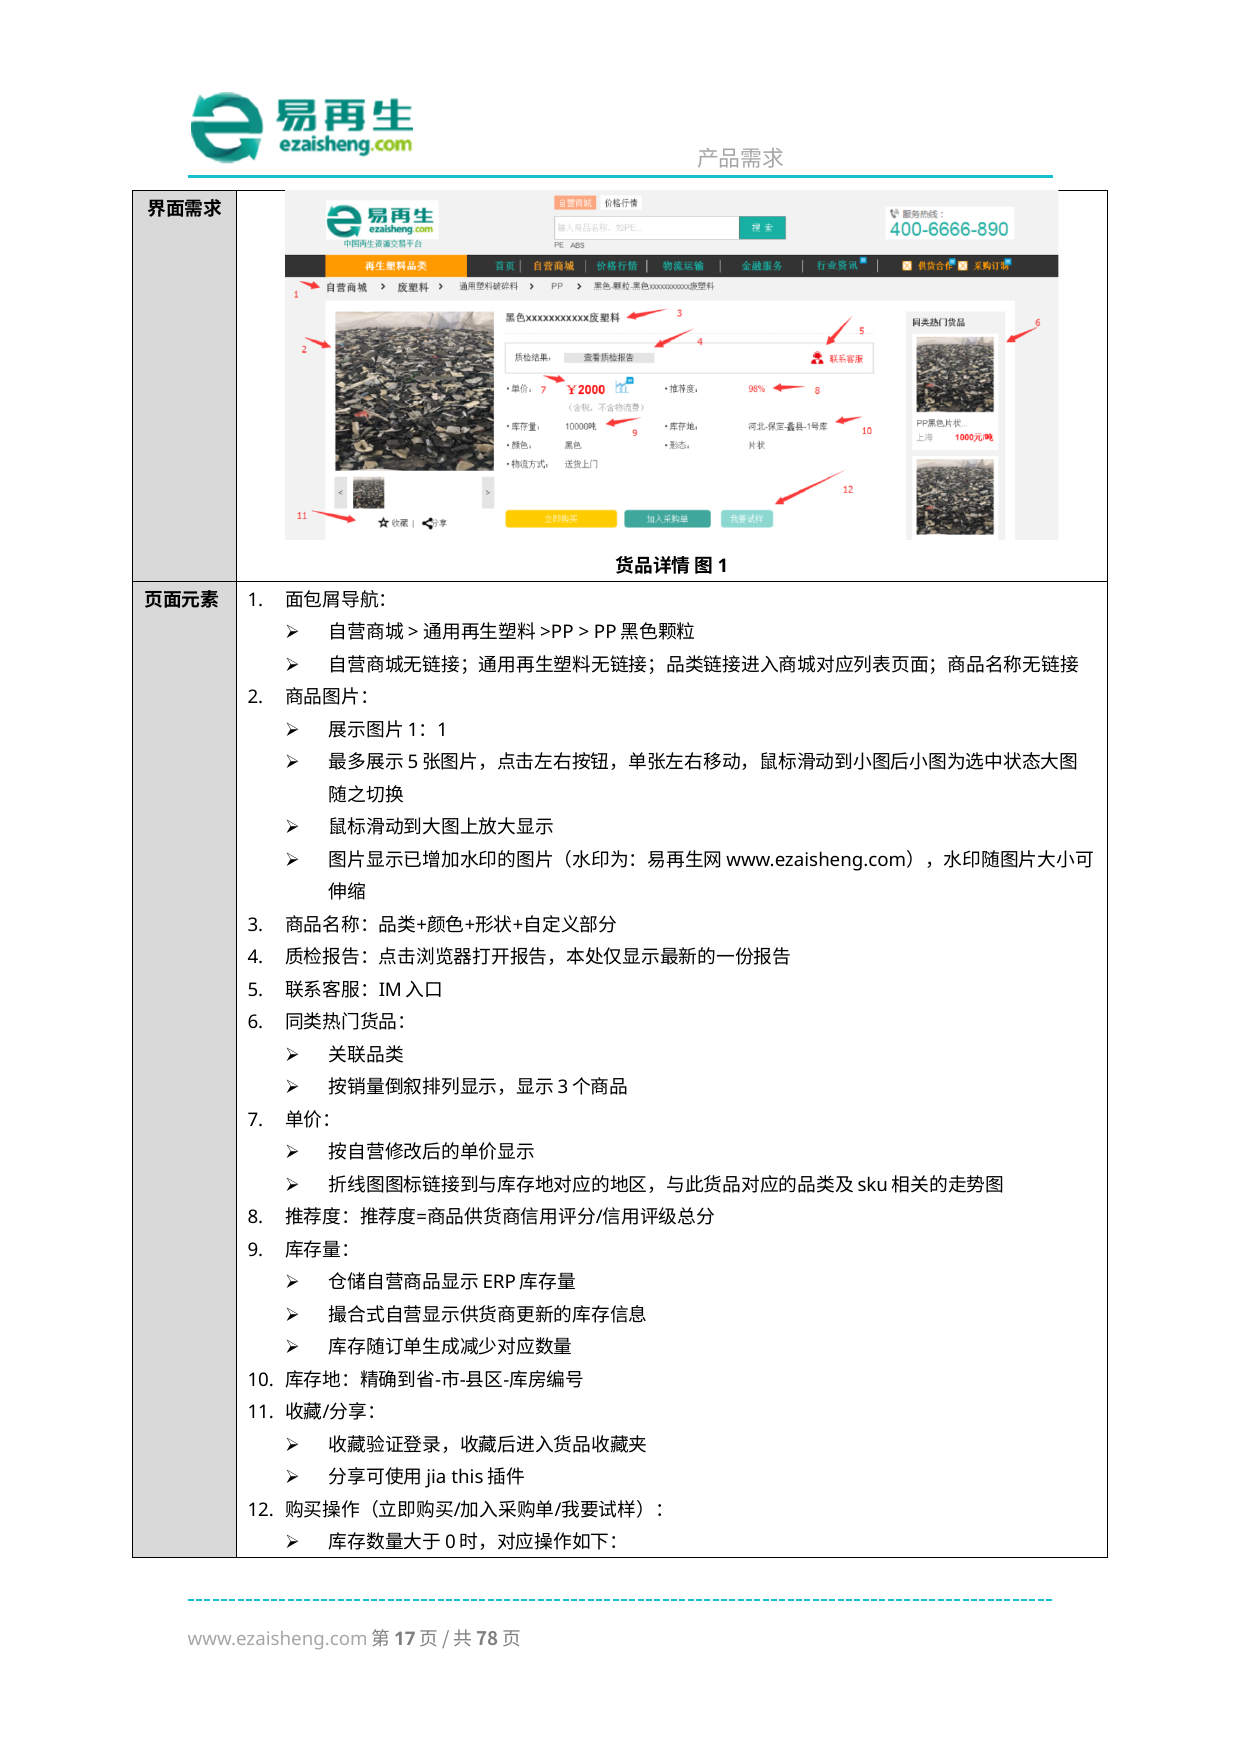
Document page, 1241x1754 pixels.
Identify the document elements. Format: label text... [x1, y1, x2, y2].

table_cell 界面需求 [133, 191, 236, 581]
table_cell 页面元素 [133, 582, 236, 1557]
table_cell 货品详情 图1 [237, 191, 1107, 581]
picture [187, 88, 418, 167]
picture [285, 190, 1059, 540]
